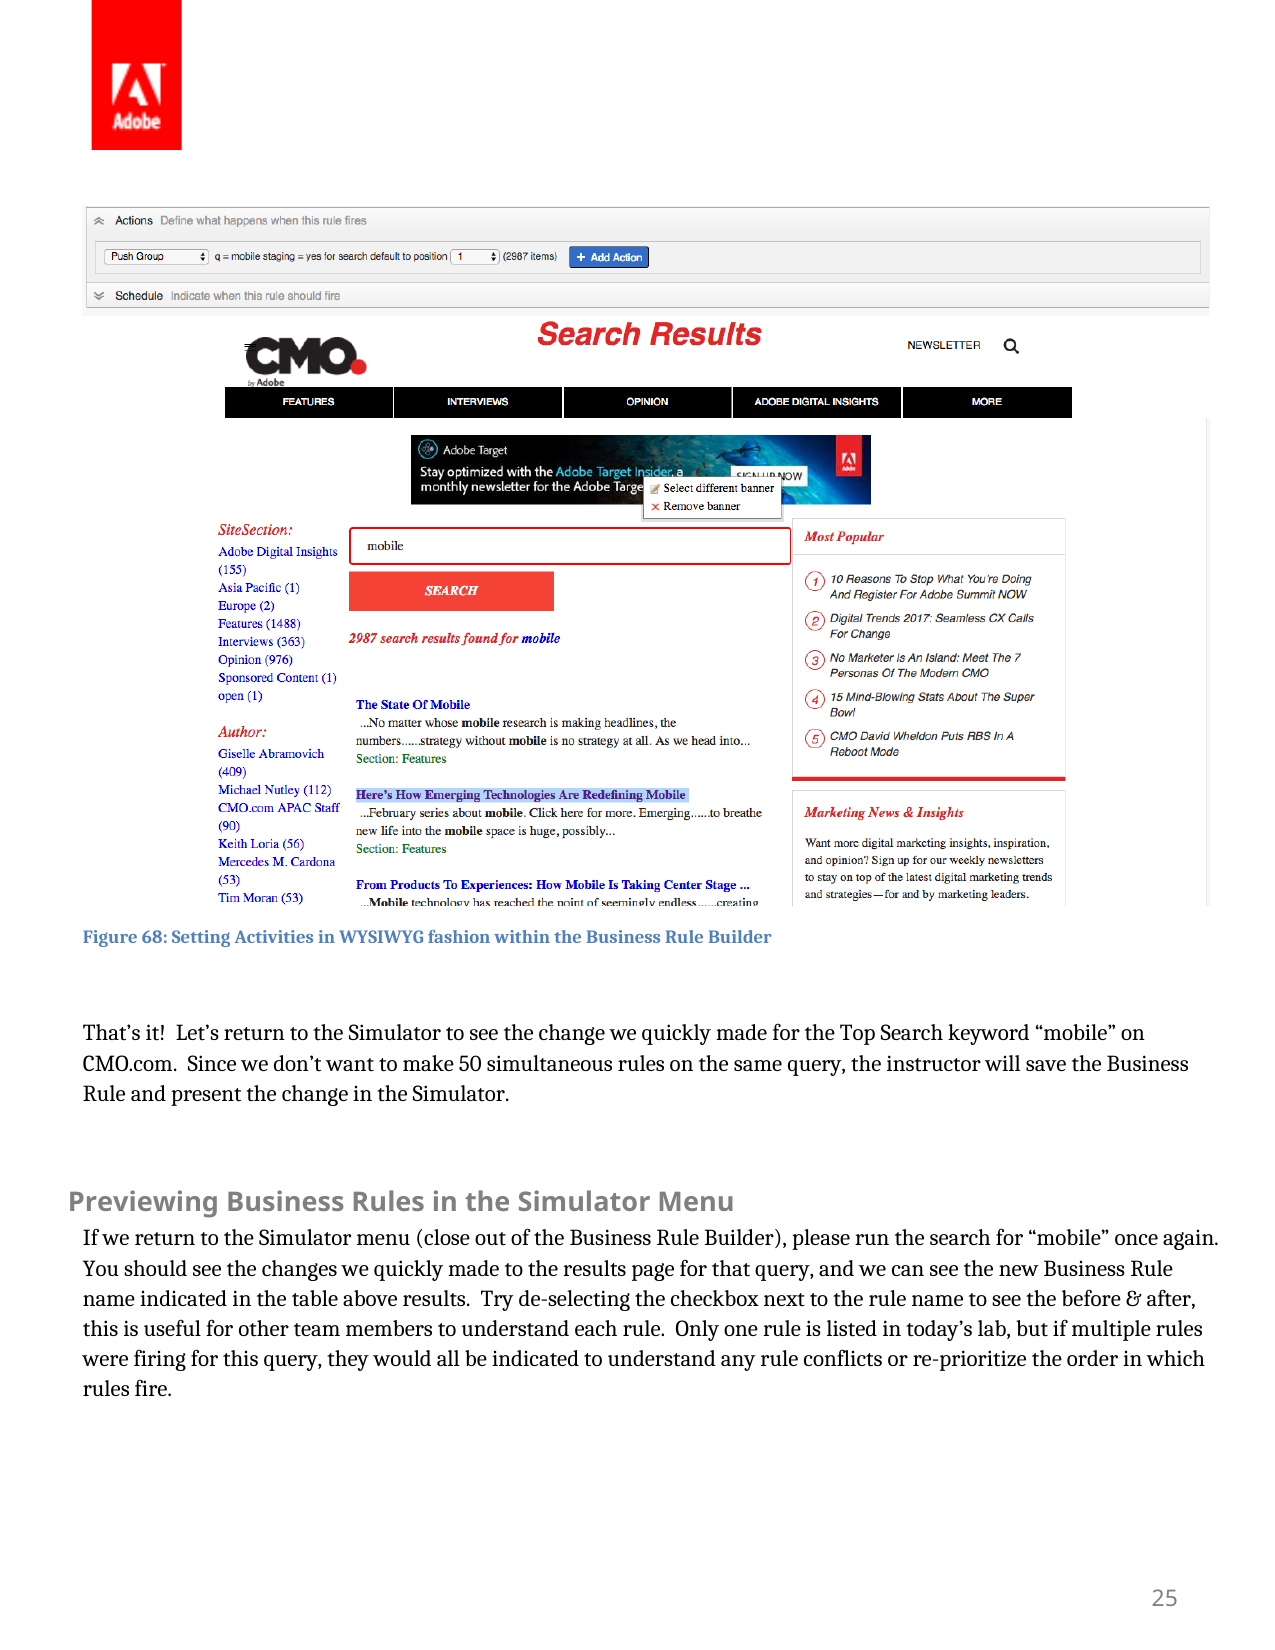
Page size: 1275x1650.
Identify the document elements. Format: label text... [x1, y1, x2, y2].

subtitle Previewing Business Rules in the Simulator Menu [68, 1183, 1222, 1219]
text That’s it! Let’s return to the Simulator to see the change we quickly made for the Top Search keyword “mobile” on CMO.com. Since we don’t want to make 50 simultaneous rules on the same query, the instructor will save the Business Rule and present the change in the Simulator. [83, 1020, 1222, 1107]
text If we return to the Simulator menu (close out of the Business Rule Builder), please run the search for “mobile” once again. You should see the changes we quickly made to the results page for that query, and we can see the new Business Rule name indicated in the table above results. Try de-selecting the checkbox next to the rule name to see the before & after, this is useful for other team members to understand each rule. Only one rule is listed in today’s lab, but if multiple rules were firing for this query, they would all be indicated to understand any rule conflicts or re-prioritize the order in which rules fire. [83, 1225, 1222, 1402]
picture [82, 206, 1210, 906]
picture [52, 0, 182, 150]
